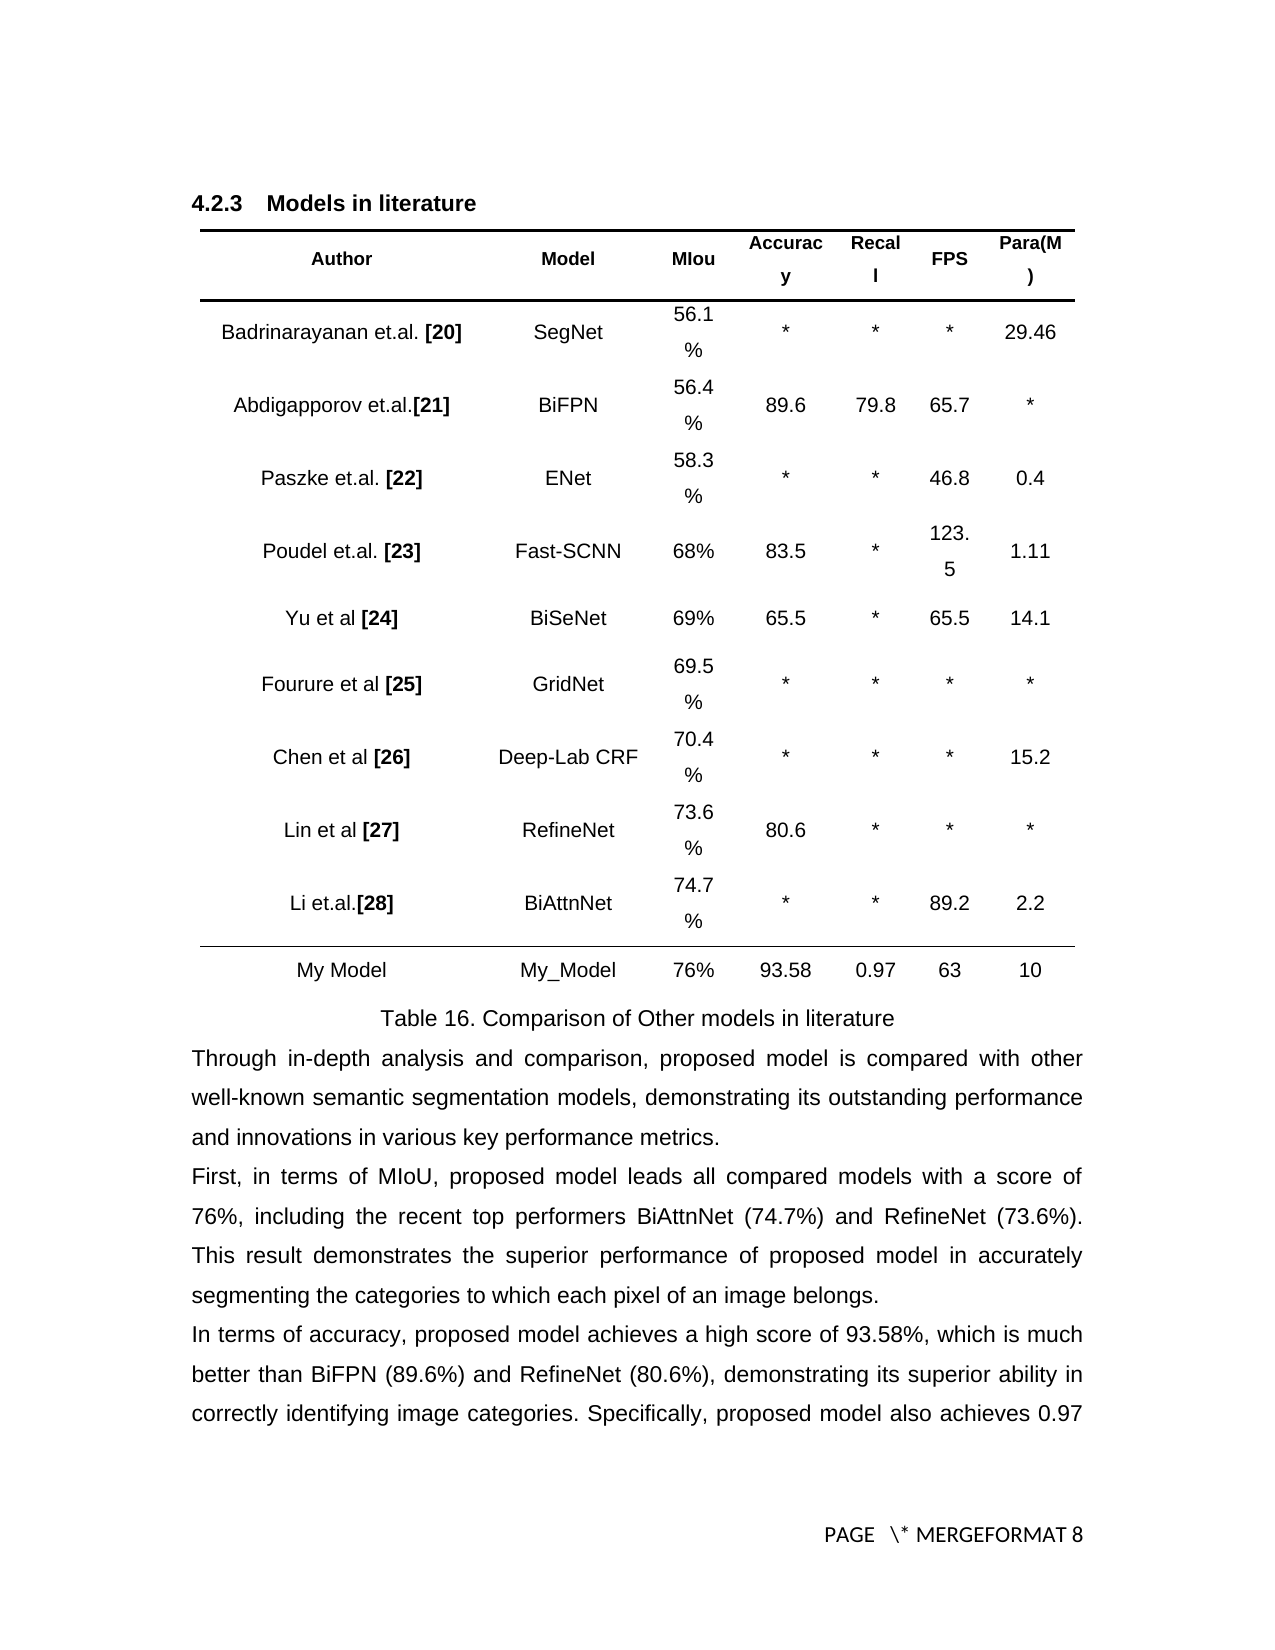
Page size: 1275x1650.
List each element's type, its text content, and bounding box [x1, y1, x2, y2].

table_cell * [913, 302, 986, 375]
table_cell 83.5 [734, 521, 838, 594]
table_cell GridNet [483, 654, 653, 727]
table_cell * [838, 302, 913, 375]
table_cell Lin et al [27] [200, 800, 483, 873]
table_cell 14.1 [986, 594, 1075, 654]
table_header Recall [838, 232, 913, 299]
table_cell 63 [913, 947, 986, 1005]
table_cell My_Model [483, 947, 653, 1005]
table_cell 68% [653, 521, 733, 594]
table_cell 10 [986, 947, 1075, 1005]
table_cell 70.4% [653, 727, 733, 800]
table_cell SegNet [483, 302, 653, 375]
table_cell BiAttnNet [483, 873, 653, 946]
table_header Model [483, 232, 653, 299]
table_cell Paszke et.al. [22] [200, 448, 483, 521]
subtitle Models in literature [191, 189, 1084, 216]
table_cell * [838, 521, 913, 594]
table_cell * [838, 654, 913, 727]
table_cell * [986, 654, 1075, 727]
table_cell Fast-SCNN [483, 521, 653, 594]
table_cell Chen et al [26] [200, 727, 483, 800]
table_cell 58.3% [653, 448, 733, 521]
table_cell * [838, 594, 913, 654]
text Table 16. Comparison of Other models in literature [191, 1005, 1084, 1032]
table_cell * [913, 654, 986, 727]
table_cell 0.4 [986, 448, 1075, 521]
table_cell 74.7% [653, 873, 733, 946]
table_header MIou [653, 232, 733, 299]
table_cell Yu et al [24] [200, 594, 483, 654]
table_cell ENet [483, 448, 653, 521]
table_cell * [986, 800, 1075, 873]
table_cell * [734, 448, 838, 521]
table_cell BiSeNet [483, 594, 653, 654]
table_cell Badrinarayanan et.al. [20] [200, 302, 483, 375]
table_cell Fourure et al [25] [200, 654, 483, 727]
table_cell * [986, 375, 1075, 448]
table_cell 65.5 [734, 594, 838, 654]
text First, in terms of MIoU, proposed model leads all compared models with a score of 76%, including the recent top performers BiAttnNet (74.7%) and RefineNet (73.6%). This result demonstrates the superior performance of proposed model in accurately segmenting the categories to which each pixel of an image belongs. [191, 1163, 1084, 1308]
table_cell * [734, 873, 838, 946]
table_header Para(M) [986, 232, 1075, 299]
table_cell Li et.al.[28] [200, 873, 483, 946]
table_header FPS [913, 232, 986, 299]
table_cell * [734, 302, 838, 375]
table_cell 56.4% [653, 375, 733, 448]
table_cell 80.6 [734, 800, 838, 873]
table_cell * [734, 654, 838, 727]
table_cell 89.6 [734, 375, 838, 448]
table_cell Abdigapporov et.al.[21] [200, 375, 483, 448]
table_cell Poudel et.al. [23] [200, 521, 483, 594]
table_cell * [838, 448, 913, 521]
table_header Accuracy [734, 232, 838, 299]
table_cell 123.5 [913, 521, 986, 594]
table_cell 93.58 [734, 947, 838, 1005]
table_cell 76% [653, 947, 733, 1005]
table_cell 1.11 [986, 521, 1075, 594]
table_cell * [913, 800, 986, 873]
text Through in-depth analysis and comparison, proposed model is compared with other well-known semantic segmentation models, demonstrating its outstanding performance and innovations in various key performance metrics. [191, 1045, 1084, 1150]
table_cell RefineNet [483, 800, 653, 873]
table_cell * [913, 727, 986, 800]
table_cell 46.8 [913, 448, 986, 521]
table_cell 79.8 [838, 375, 913, 448]
table_cell BiFPN [483, 375, 653, 448]
table_cell 69% [653, 594, 733, 654]
table_cell * [838, 800, 913, 873]
table_cell * [838, 727, 913, 800]
table_cell 65.5 [913, 594, 986, 654]
table_cell 0.97 [838, 947, 913, 1005]
table_cell * [734, 727, 838, 800]
table_header Author [200, 232, 483, 299]
table_cell Deep-Lab CRF [483, 727, 653, 800]
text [191, 1321, 1084, 1426]
table_cell * [838, 873, 913, 946]
table_cell 89.2 [913, 873, 986, 946]
table_cell My Model [200, 947, 483, 1005]
table_cell 15.2 [986, 727, 1075, 800]
table_cell 69.5% [653, 654, 733, 727]
table_cell 2.2 [986, 873, 1075, 946]
table_cell 56.1% [653, 302, 733, 375]
table_cell 73.6% [653, 800, 733, 873]
table_cell 29.46 [986, 302, 1075, 375]
table_cell 65.7 [913, 375, 986, 448]
